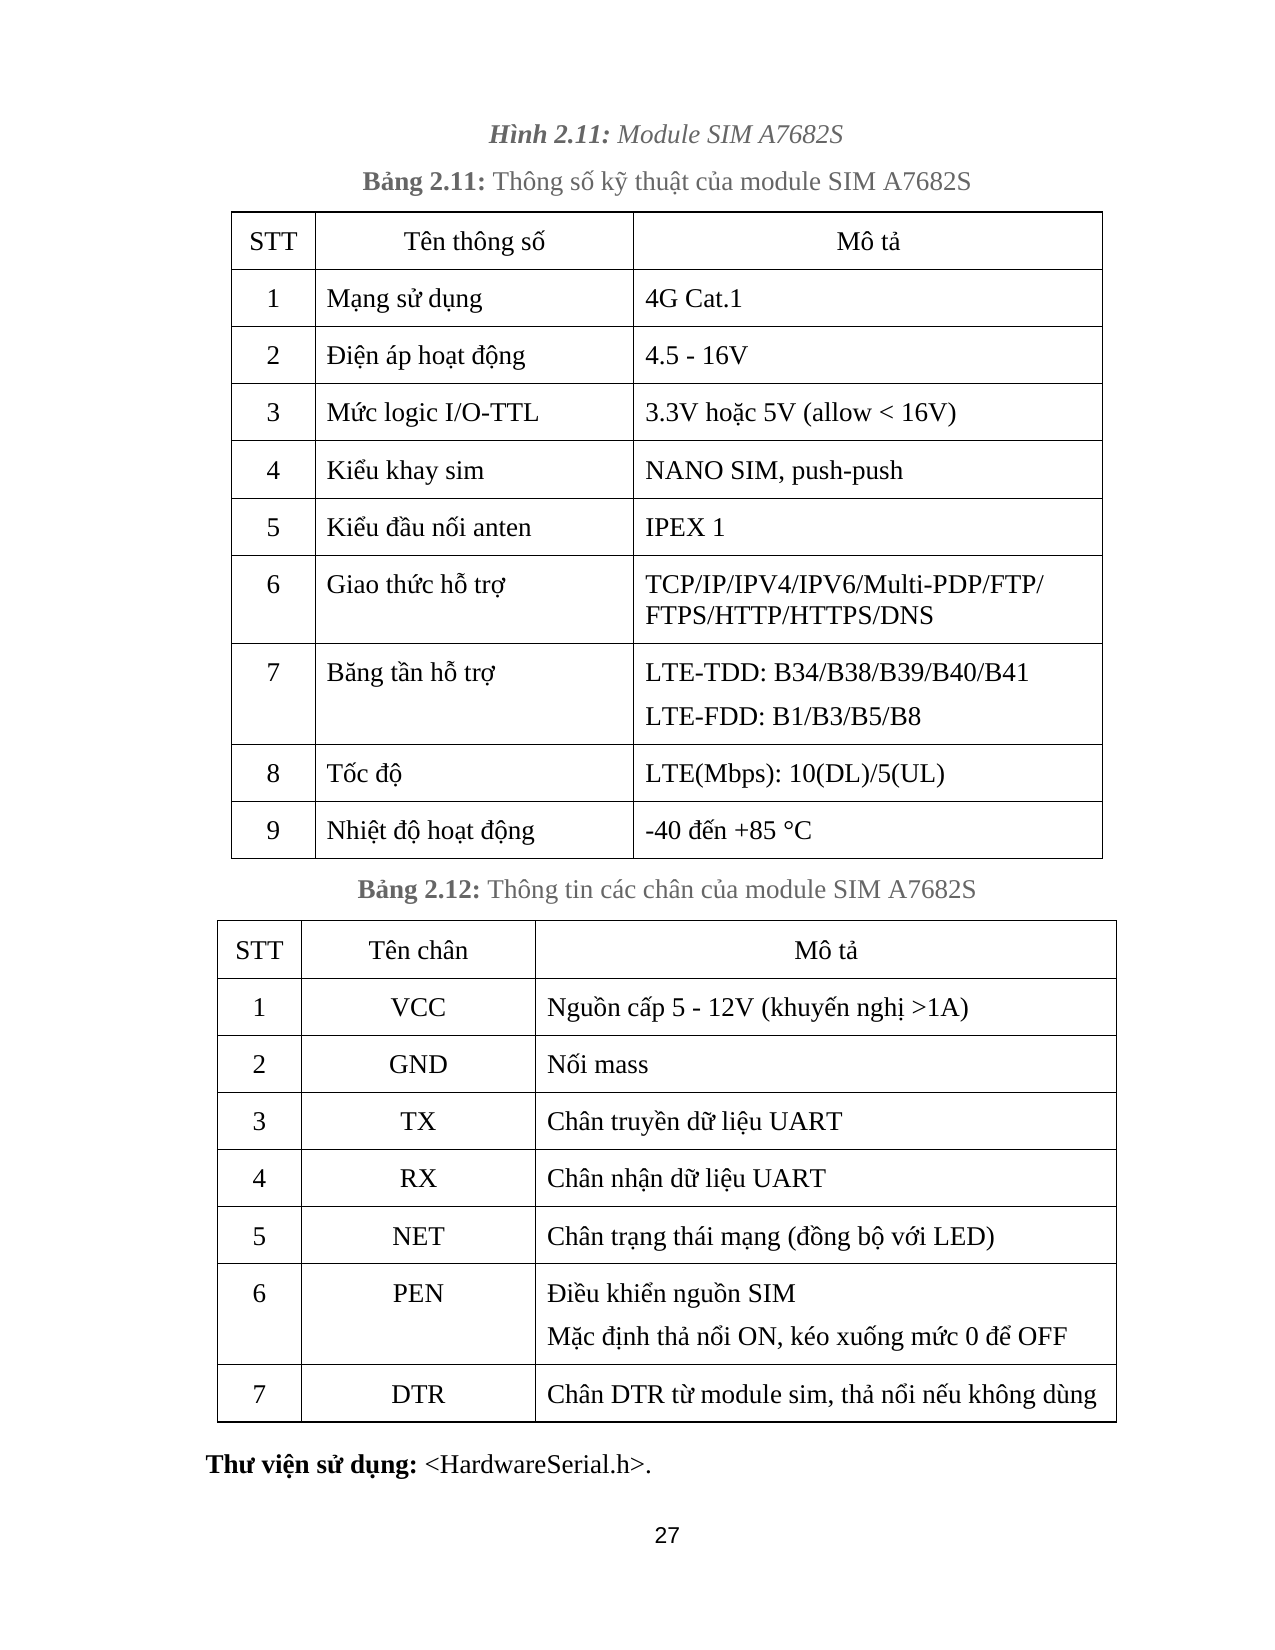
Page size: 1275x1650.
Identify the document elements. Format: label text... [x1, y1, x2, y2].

table_header STT [232, 213, 315, 269]
table_header Mô tả [536, 921, 1116, 977]
table_cell 5 [218, 1207, 301, 1263]
table_cell 6 [232, 556, 315, 643]
table_cell 3.3V hoặc 5V (allow < 16V) [634, 384, 1102, 440]
table_cell GND [302, 1036, 535, 1092]
table_cell Mức logic I/O-TTL [316, 384, 633, 440]
table_cell VCC [302, 979, 535, 1034]
table_cell 1 [218, 979, 301, 1034]
subtitle Hình 2.11: Module SIM A7682S [177, 118, 1157, 149]
table_cell 2 [232, 327, 315, 383]
text Thư viện sử dụng: <HardwareSerial.h>. [177, 1448, 1157, 1479]
table_cell 6 [218, 1264, 301, 1364]
table_cell 2 [218, 1036, 301, 1092]
table_cell Điện áp hoạt động [316, 327, 633, 383]
table_cell Chân truyền dữ liệu UART [536, 1093, 1116, 1149]
table_cell Kiểu đầu nối anten [316, 499, 633, 554]
table_cell 7 [232, 644, 315, 744]
table_cell Điều khiển nguồn SIM Mặc định thả nổi ON, kéo xuống mức 0 để OFF [536, 1264, 1116, 1364]
table_header Tên thông số [316, 213, 633, 269]
table_cell 8 [232, 745, 315, 801]
table_header STT [218, 921, 301, 977]
table_cell 1 [232, 270, 315, 326]
table_cell Kiểu khay sim [316, 441, 633, 497]
table_cell -40 đến +85 °C [634, 802, 1102, 858]
table_cell 5 [232, 499, 315, 554]
subtitle Bảng 2.12: Thông tin các chân của module SIM A7682S [177, 873, 1157, 905]
table_cell PEN [302, 1264, 535, 1364]
table_cell LTE-TDD: B34/B38/B39/B40/B41 LTE-FDD: B1/B3/B5/B8 [634, 644, 1102, 744]
table_cell 4G Cat.1 [634, 270, 1102, 326]
subtitle Bảng 2.11: Thông số kỹ thuật của module SIM A7682S [177, 165, 1157, 196]
table_cell 3 [232, 384, 315, 440]
table_cell Chân trạng thái mạng (đồng bộ với LED) [536, 1207, 1116, 1263]
table_cell 7 [218, 1365, 301, 1421]
table_cell Chân nhận dữ liệu UART [536, 1150, 1116, 1206]
table_cell Nối mass [536, 1036, 1116, 1092]
table_cell IPEX 1 [634, 499, 1102, 554]
table_cell 4 [232, 441, 315, 497]
table_cell NET [302, 1207, 535, 1263]
table_cell LTE(Mbps): 10(DL)/5(UL) [634, 745, 1102, 801]
table_cell 4 [218, 1150, 301, 1206]
table_cell DTR [302, 1365, 535, 1421]
table_cell 4.5 - 16V [634, 327, 1102, 383]
table_cell 9 [232, 802, 315, 858]
table_cell Băng tần hỗ trợ [316, 644, 633, 744]
table_cell Chân DTR từ module sim, thả nổi nếu không dùng [536, 1365, 1116, 1421]
table_cell Nguồn cấp 5 - 12V (khuyến nghị >1A) [536, 979, 1116, 1034]
table_cell Giao thức hỗ trợ [316, 556, 633, 643]
table_header Tên chân [302, 921, 535, 977]
table_cell Mạng sử dụng [316, 270, 633, 326]
table_cell TCP/IP/IPV4/IPV6/Multi-PDP/FTP/FTPS/HTTP/HTTPS/DNS [634, 556, 1102, 643]
table_cell Nhiệt độ hoạt động [316, 802, 633, 858]
table_cell NANO SIM, push-push [634, 441, 1102, 497]
table_cell 3 [218, 1093, 301, 1149]
table_cell RX [302, 1150, 535, 1206]
table_cell Tốc độ [316, 745, 633, 801]
table_header Mô tả [634, 213, 1102, 269]
table_cell TX [302, 1093, 535, 1149]
